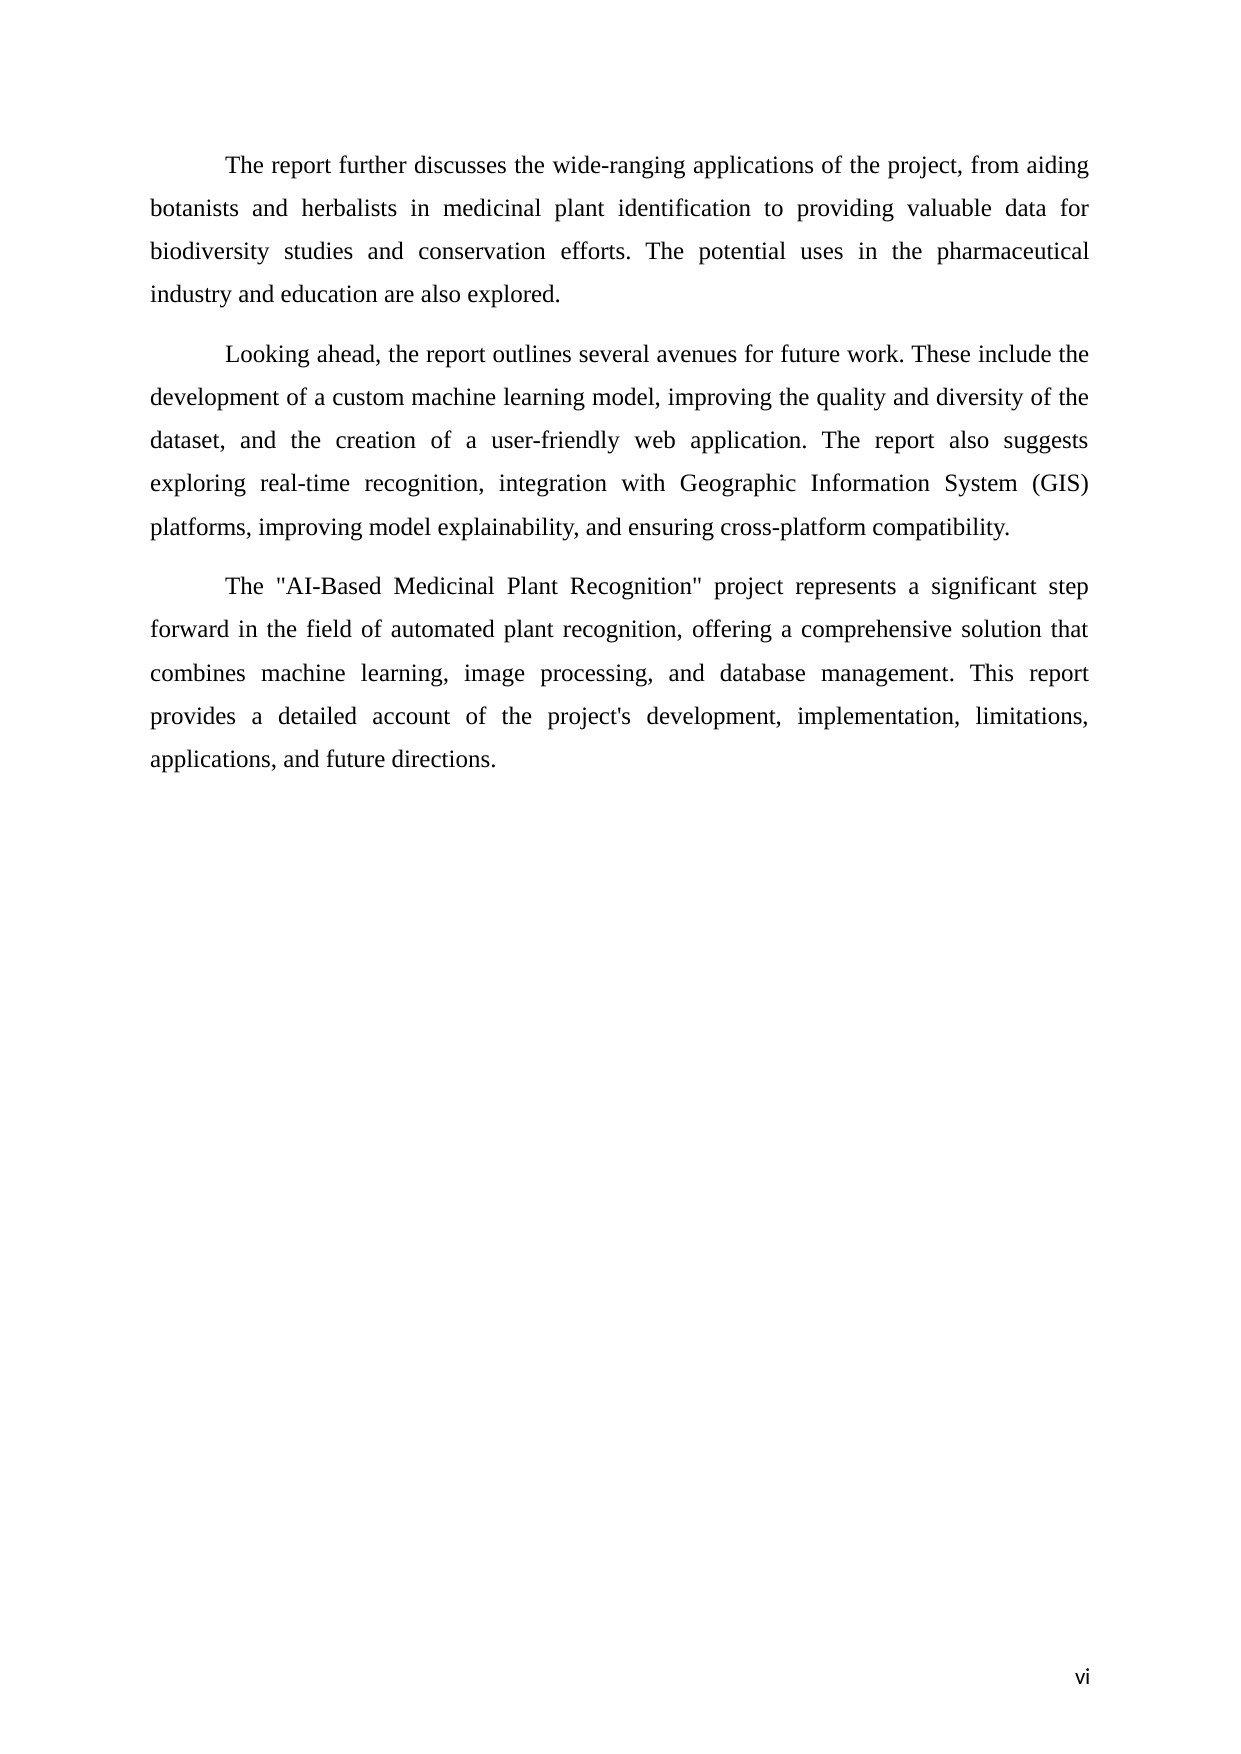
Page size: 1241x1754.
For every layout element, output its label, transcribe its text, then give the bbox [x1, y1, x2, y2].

text Looking ahead, the report outlines several avenues for future work. These include the development of a custom machine learning model, improving the quality and diversity of the dataset, and the creation of a user-friendly web application. The report also suggests exploring real-time recognition, integration with Geographic Information System (GIS) platforms, improving model explainability, and ensuring cross-platform compatibility. [150, 339, 1090, 540]
text The "AI-Based Medicinal Plant Recognition" project represents a significant step forward in the field of automated plant recognition, offering a comprehensive solution that combines machine learning, image processing, and database management. This report provides a detailed account of the project's development, implementation, limitations, applications, and future directions. [150, 571, 1090, 773]
text The report further discusses the wide-ranging applications of the project, from aiding botanists and herbalists in medicinal plant identification to providing valuable data for biodiversity studies and conservation efforts. The potential uses in the pharmaceutical industry and education are also explored. [150, 150, 1090, 308]
